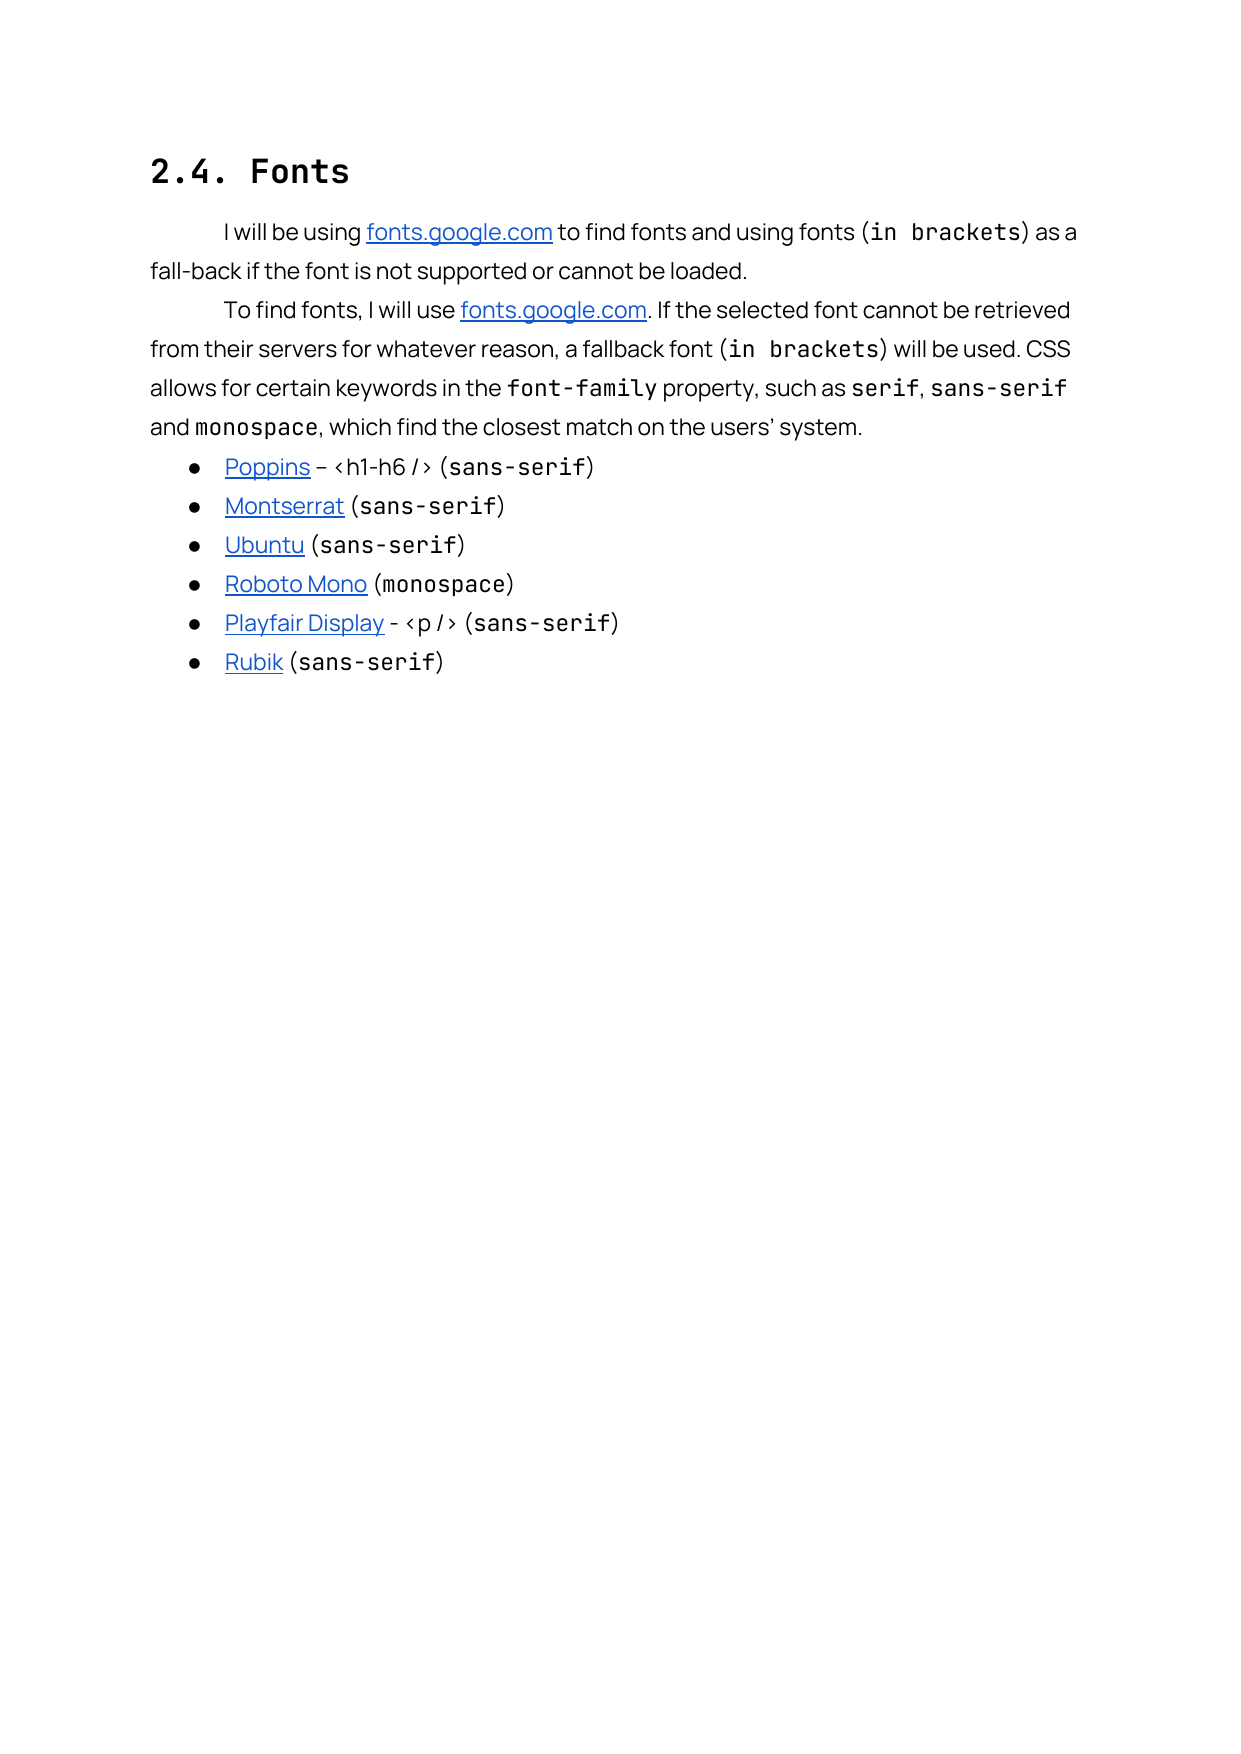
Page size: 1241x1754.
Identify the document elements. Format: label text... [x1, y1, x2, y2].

text I will be using fonts.google.com to find fonts and using fonts (in brackets) as a fall-back if the font is not supported or cannot be loaded. [150, 216, 1090, 286]
list Poppins – <h1-h6 /> (sans-serif) [187, 451, 1090, 482]
list Montserrat (sans-serif) [187, 490, 1090, 521]
subtitle 2.4. Fonts [150, 150, 1090, 194]
list Roboto Mono (monospace) [187, 568, 1090, 599]
list Rubik (sans-serif) [187, 646, 1090, 678]
list Playfair Display - <p /> (sans-serif) [187, 607, 1090, 638]
list Ubuntu (sans-serif) [187, 529, 1090, 560]
text To find fonts, I will use fonts.google.com. If the selected font cannot be retrieved from their servers for whatever reason, a fallback font (in brackets) will be used. CSS allows for certain keywords in the font-family property, such as serif, sans-serif and monospace, which find the closest match on the users’ system. [150, 294, 1090, 443]
